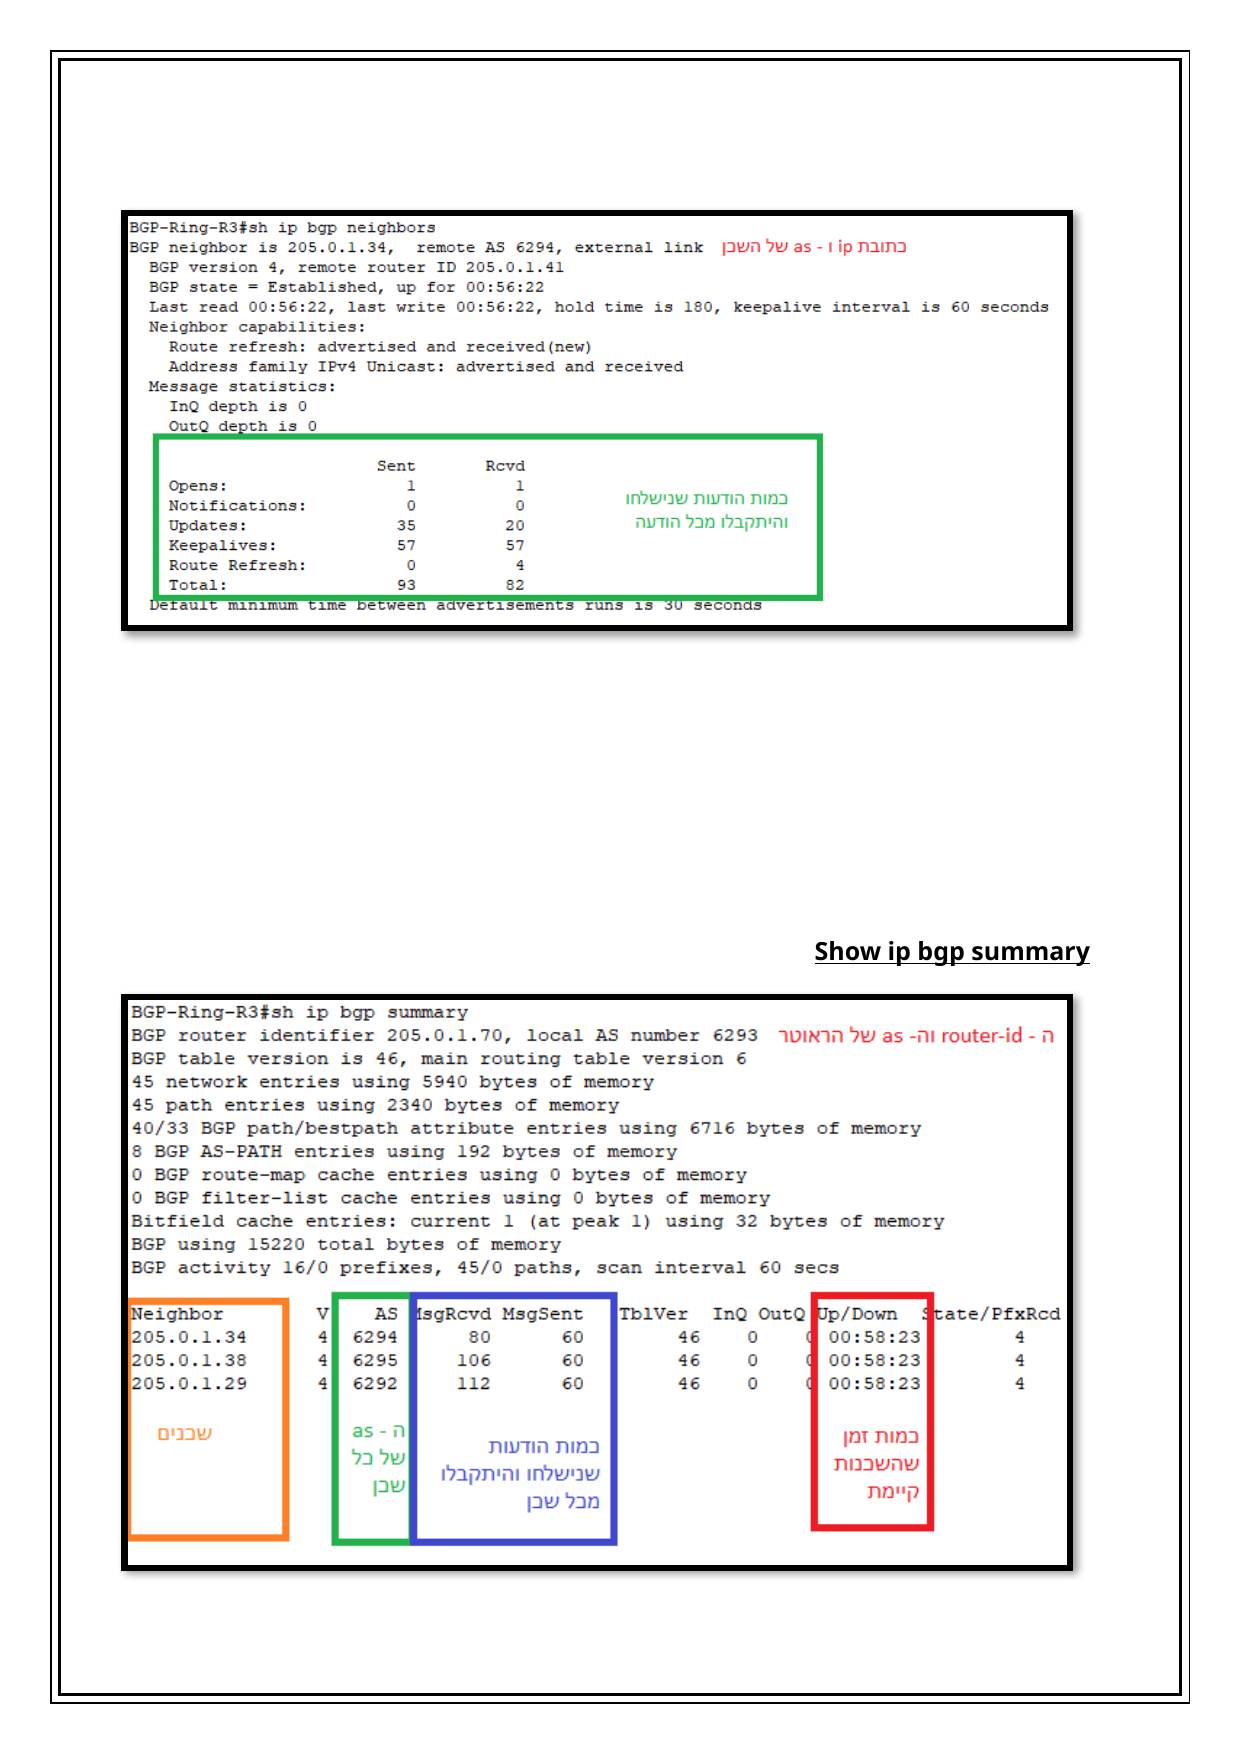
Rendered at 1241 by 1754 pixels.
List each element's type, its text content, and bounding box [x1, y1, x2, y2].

picture [128, 216, 1067, 625]
text Show ip bgp summary [150, 934, 1090, 968]
picture [128, 1000, 1067, 1565]
